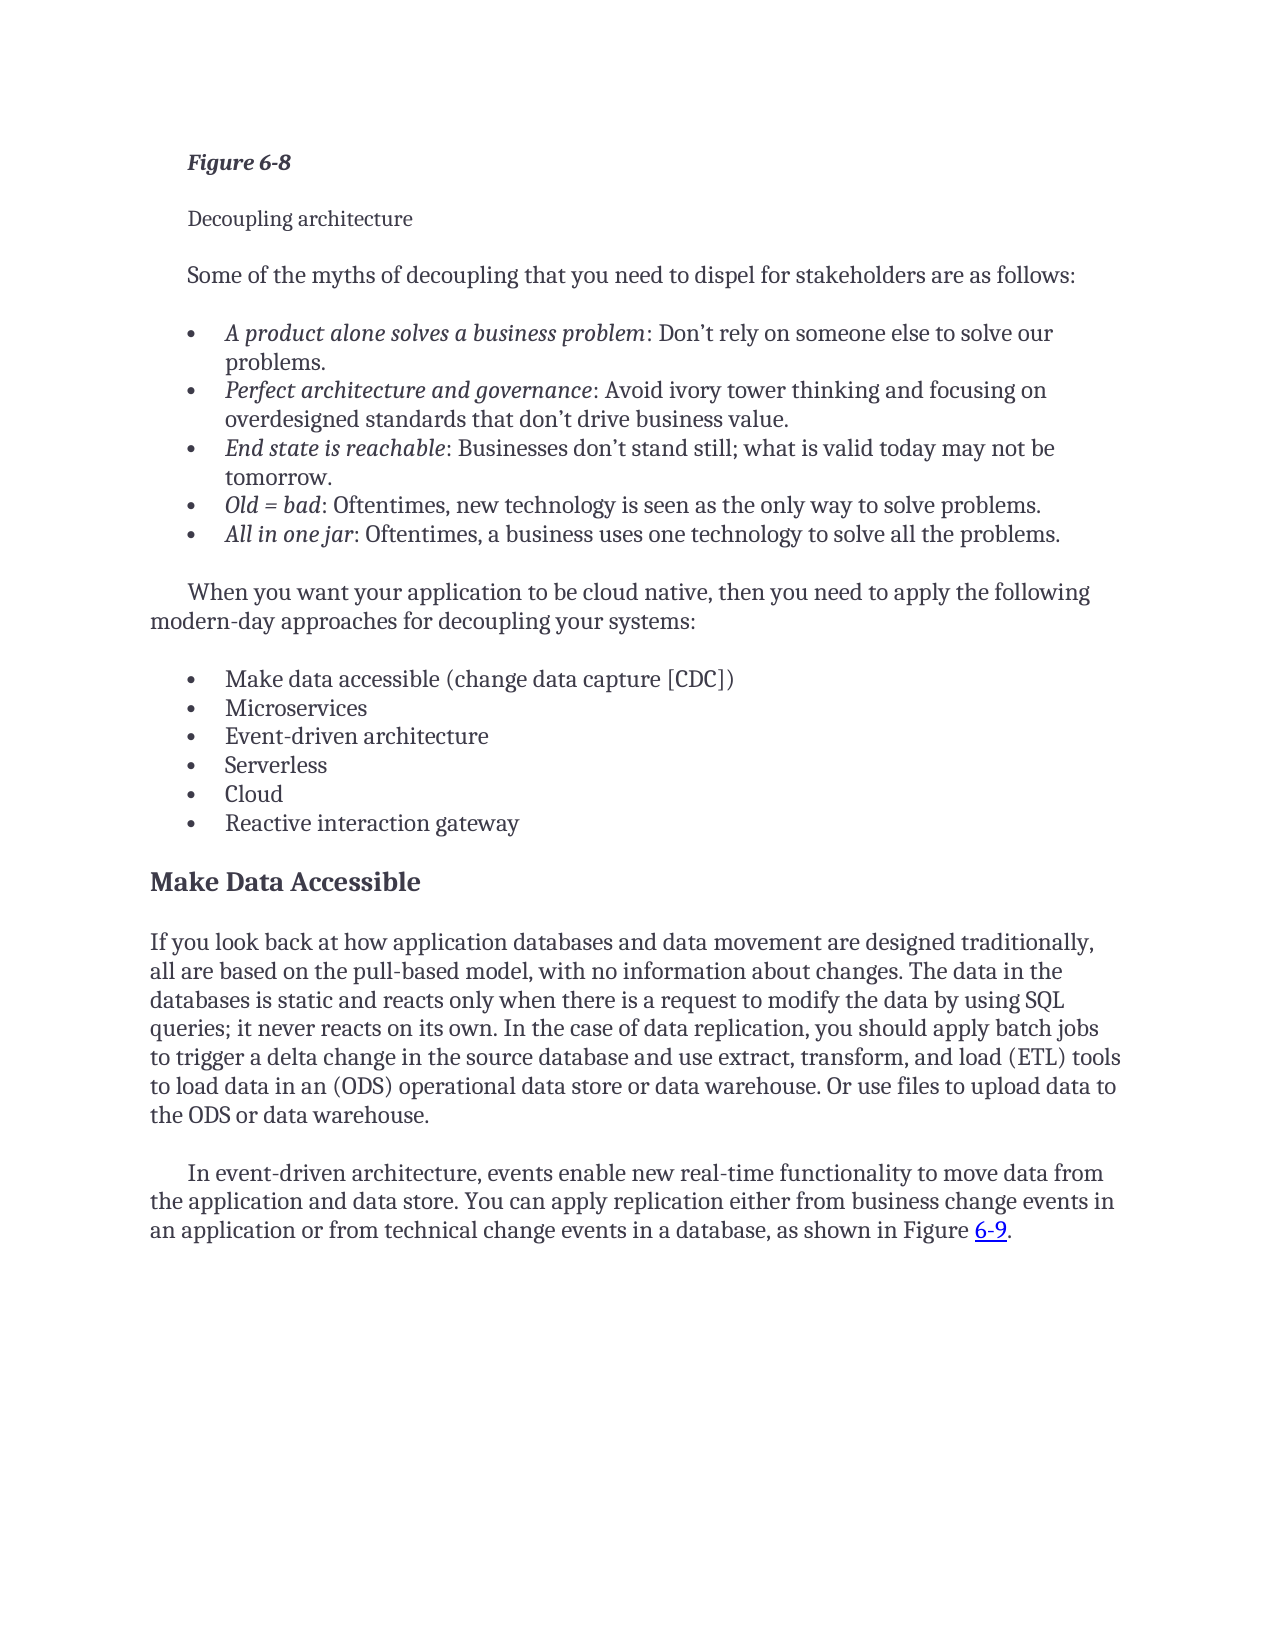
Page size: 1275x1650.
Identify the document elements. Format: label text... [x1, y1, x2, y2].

text Make Data Accessible [150, 866, 1125, 899]
text Decoupling architecture [150, 206, 1125, 232]
list Perfect architecture and governance: Avoid ivory tower thinking and focusing on overdesigned standards that don’t drive business value. [187, 376, 1125, 434]
text Some of the myths of decoupling that you need to dispel for stakeholders are as follows: [150, 261, 1125, 290]
list Cloud [187, 780, 1125, 808]
list End state is reachable: Businesses don’t stand still; what is valid today may not be tomorrow. [187, 434, 1125, 491]
list Event-driven architecture [187, 722, 1125, 751]
text Figure 6-8 [150, 150, 1125, 176]
list Serverless [187, 751, 1125, 780]
text If you look back at how application databases and data movement are designed traditionally, all are based on the pull-based model, with no information about changes. The data in the databases is static and reacts only when there is a request to modify the data by using SQL queries; it never reacts on its own. In the case of data replication, you should apply batch jobs to trigger a delta change in the source database and use extract, transform, and load (ETL) tools to load data in an (ODS) operational data store or data warehouse. Or use files to upload data to the ODS or data warehouse. [150, 928, 1125, 1129]
list Microservices [187, 693, 1125, 722]
text When you want your application to be cloud native, then you need to apply the following modern-day approaches for decoupling your systems: [150, 578, 1125, 636]
text In event-driven architecture, events enable new real-time functionality to move data from the application and data store. You can apply replication either from business change events in an application or from technical change events in a database, as shown in Figure 6-9. [150, 1158, 1125, 1245]
list Reactive interaction gateway [187, 808, 1125, 837]
list Make data accessible (change data capture [CDC]) [187, 665, 1125, 693]
list All in one jar: Oftentimes, a business uses one technology to solve all the problems. [187, 520, 1125, 549]
list A product alone solves a business problem: Don’t rely on someone else to solve our problems. [187, 319, 1125, 376]
list Old = bad: Oftentimes, new technology is seen as the only way to solve problems. [187, 491, 1125, 520]
